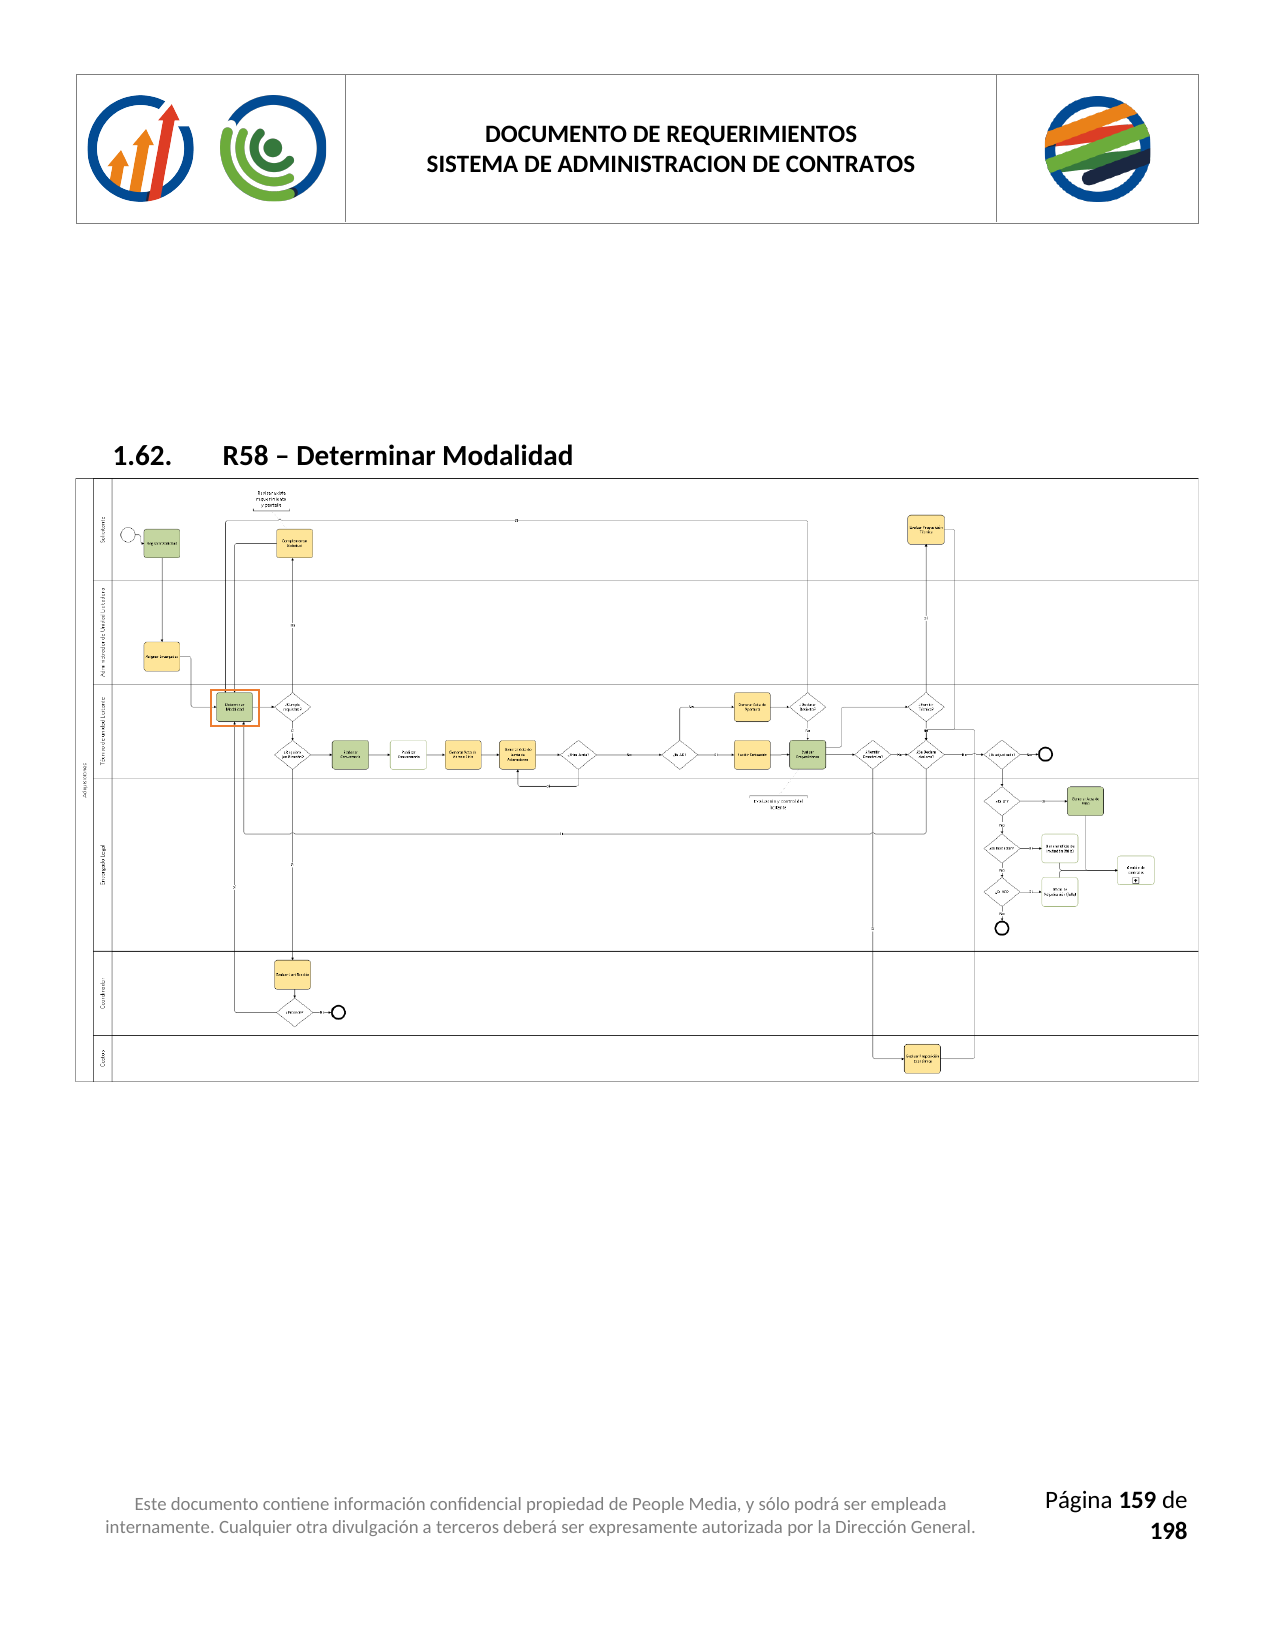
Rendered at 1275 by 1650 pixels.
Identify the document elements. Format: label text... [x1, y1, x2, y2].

subtitle R58 – Determinar Modalidad [104, 437, 1200, 473]
picture [1044, 95, 1151, 202]
picture [75, 478, 1199, 1082]
picture [220, 95, 327, 202]
picture [87, 95, 194, 202]
